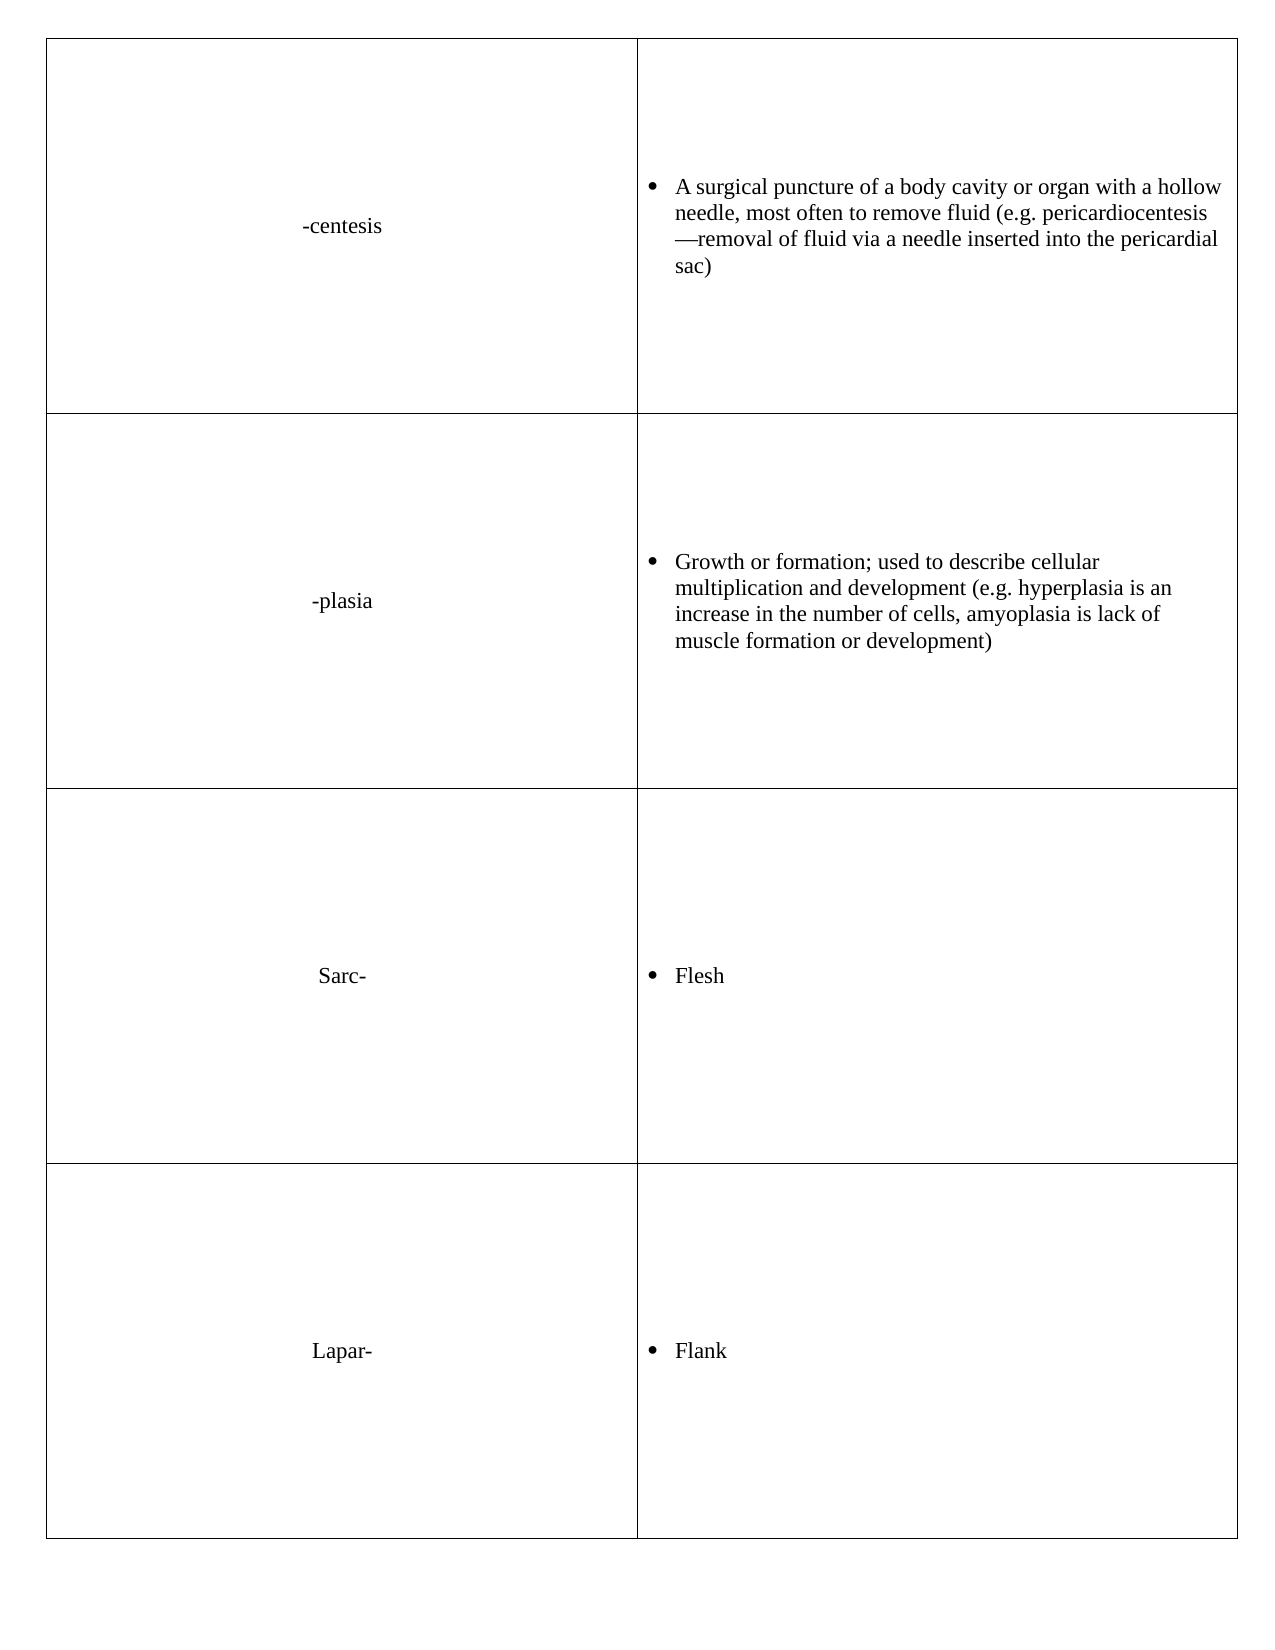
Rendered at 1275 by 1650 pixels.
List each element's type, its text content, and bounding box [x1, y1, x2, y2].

table_cell Growth or formation; used to describe cellular multiplication and development (e.g. hyperplasia is an increase in the number of cells, amyoplasia is lack of muscle formation or development) [638, 414, 1237, 787]
table_cell Flank [638, 1164, 1237, 1537]
table_cell A surgical puncture of a body cavity or organ with a hollow needle, most often to remove fluid (e.g. pericardiocentesis—removal of fluid via a needle inserted into the pericardial sac) [638, 39, 1237, 412]
table_cell -centesis [47, 39, 637, 412]
table_cell -plasia [47, 414, 637, 787]
table_cell Flesh [638, 789, 1237, 1162]
table_cell Sarc- [47, 789, 637, 1162]
table_cell Lapar- [47, 1164, 637, 1537]
